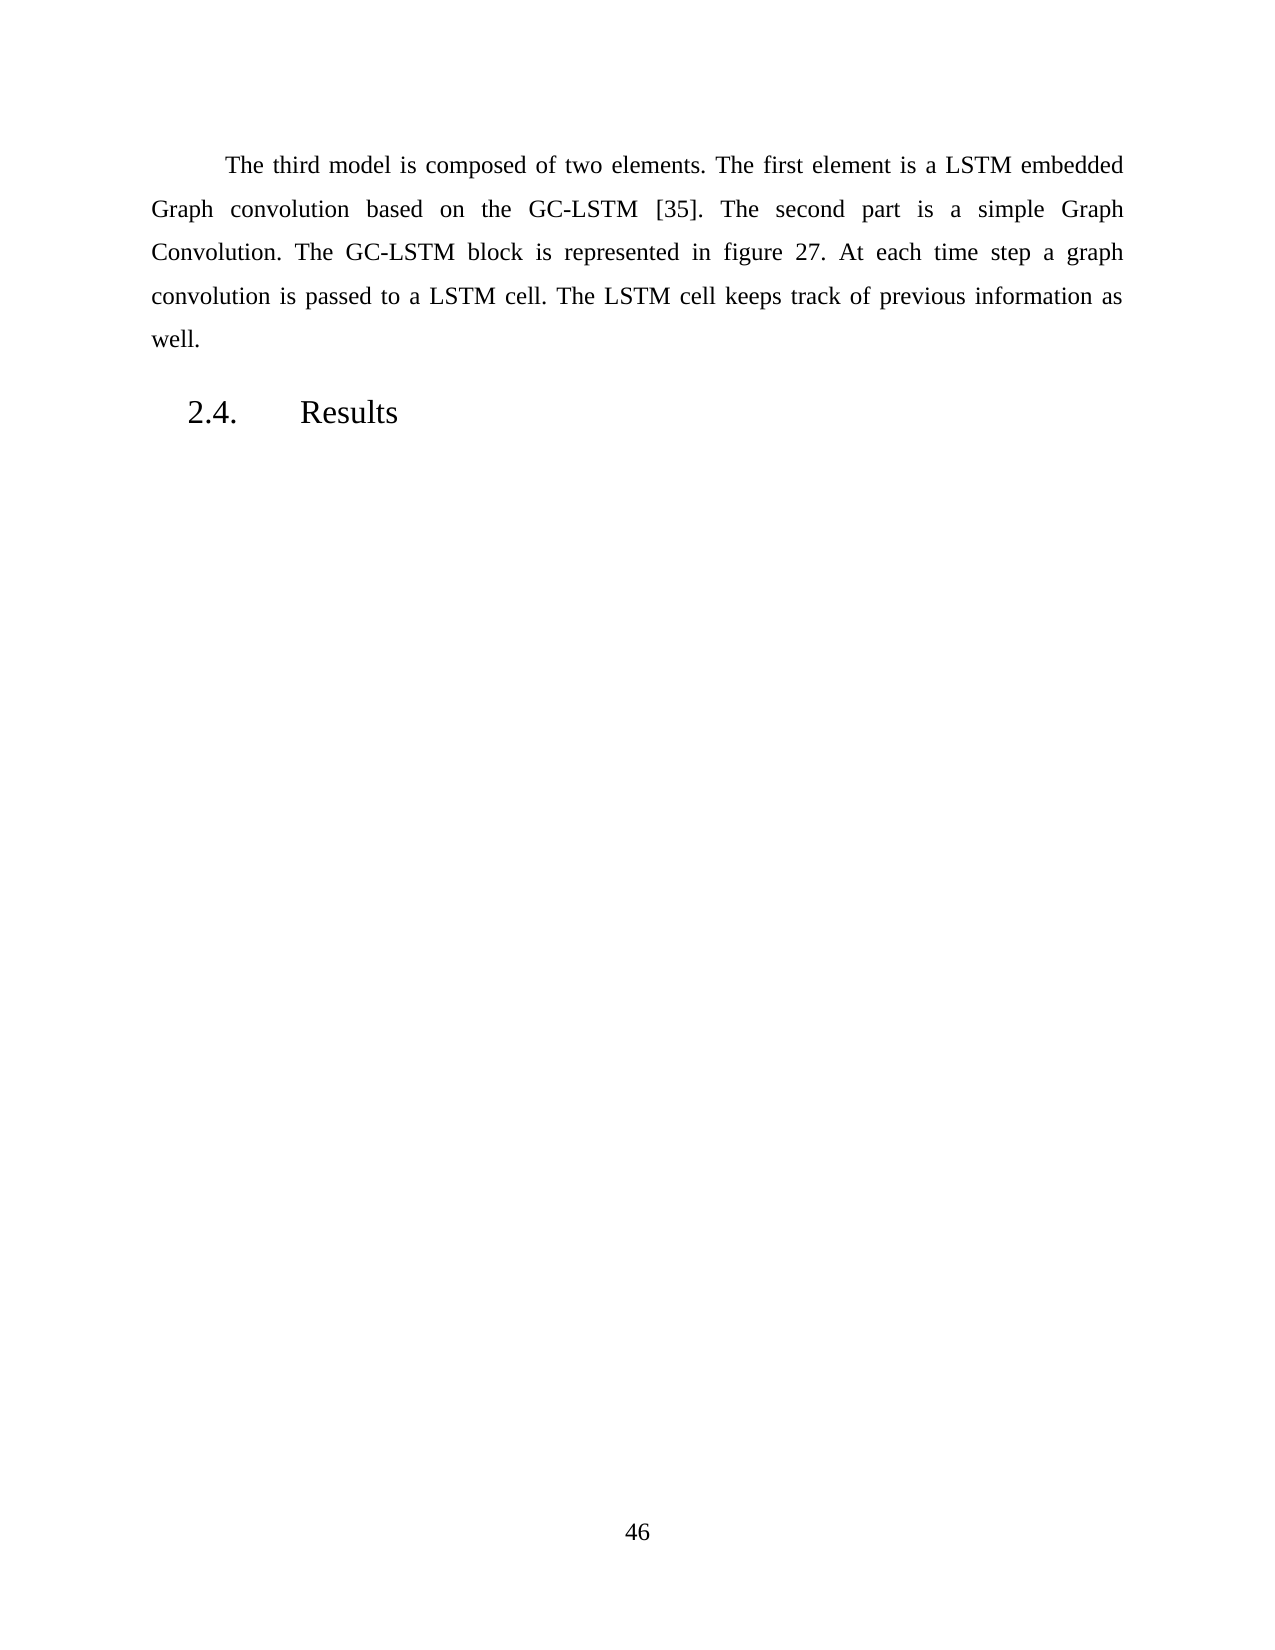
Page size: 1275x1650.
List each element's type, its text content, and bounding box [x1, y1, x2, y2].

text The third model is composed of two elements. The first element is a LSTM embedded Graph convolution based on the GC-LSTM . The second part is a simple Graph Convolution. The GC-LSTM block is represented in figure 27. At each time step a graph convolution is passed to a LSTM cell. The LSTM cell keeps track of previous information as well. [151, 150, 1125, 353]
subtitle Results [187, 392, 1125, 431]
